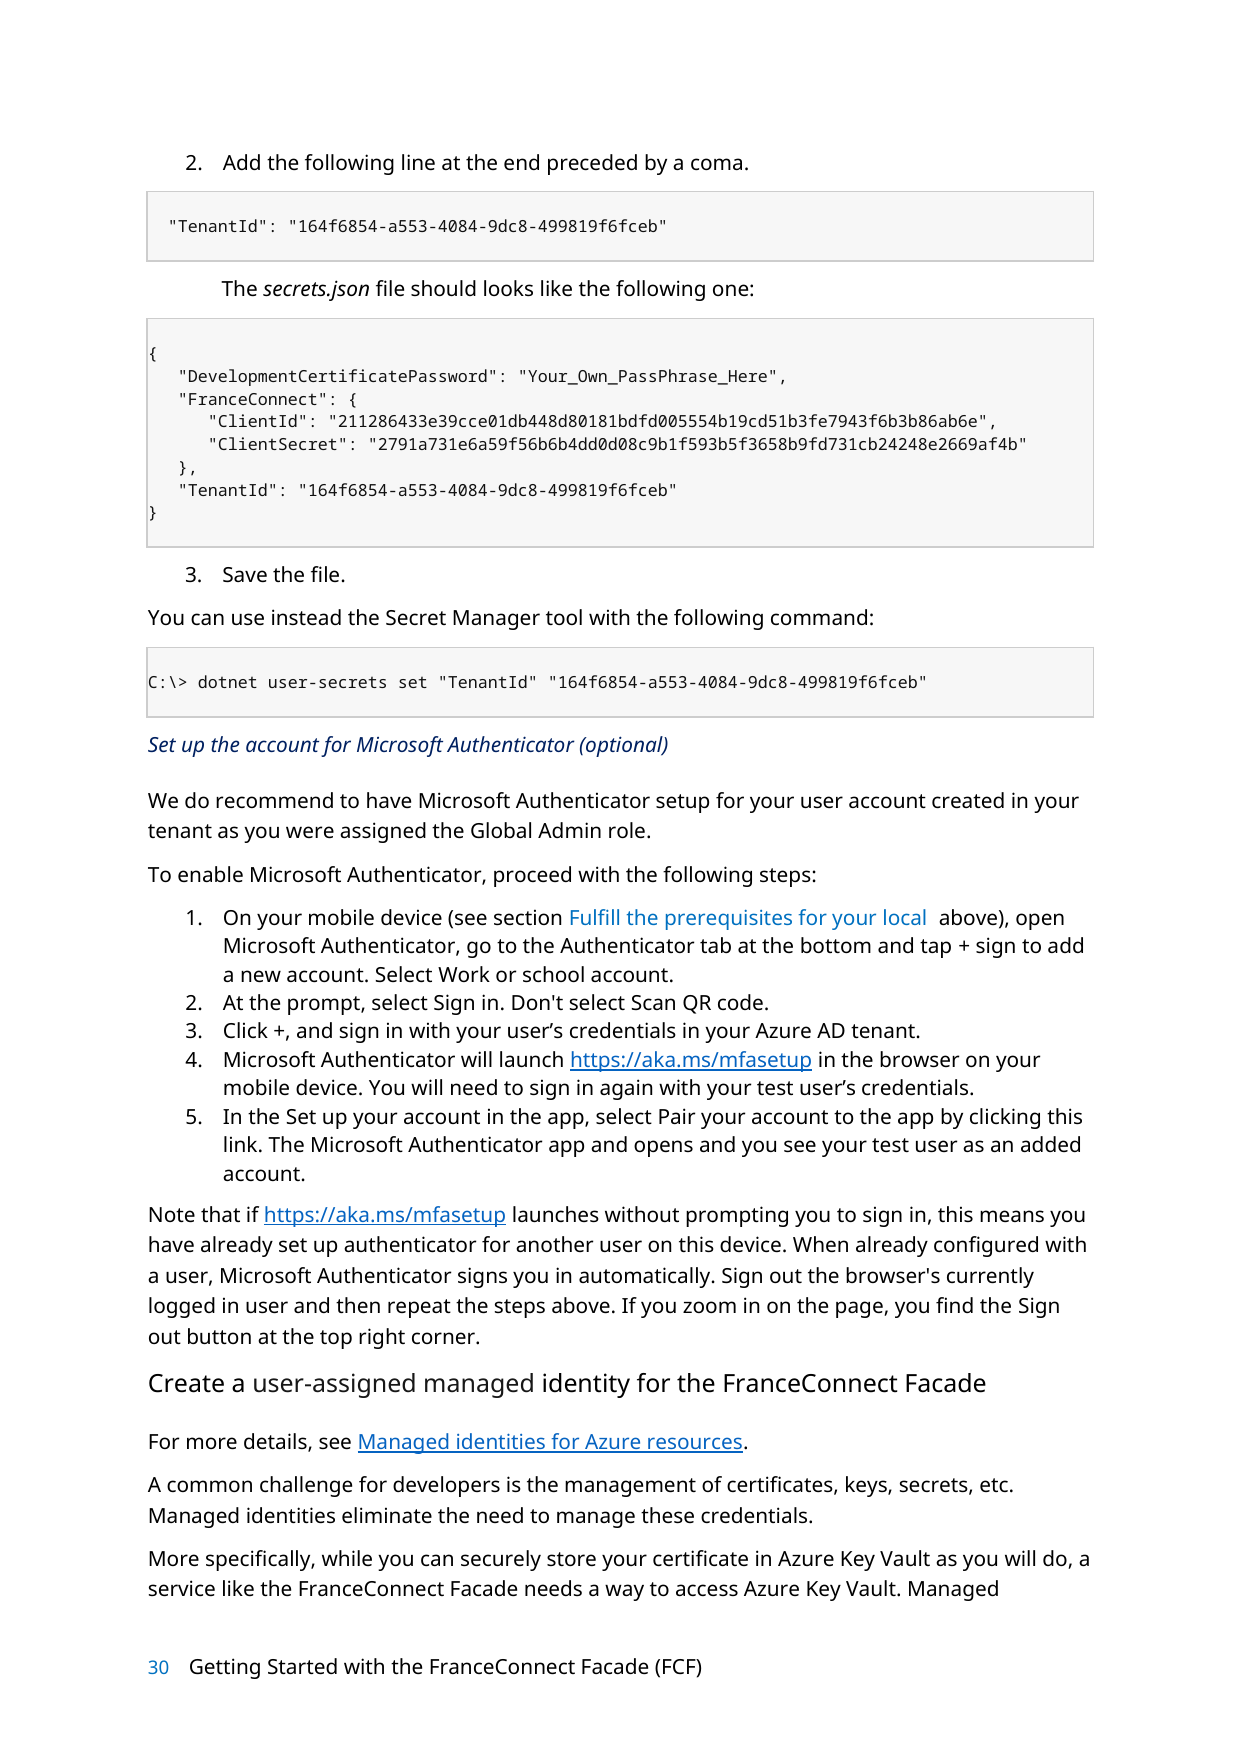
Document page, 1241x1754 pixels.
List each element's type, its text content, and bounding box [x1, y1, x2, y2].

text } [148, 501, 1093, 522]
text "TenantId": "164f6854-a553-4084-9dc8-499819f6fceb" [148, 215, 1093, 236]
list Microsoft Authenticator will launch https://aka.ms/mfasetup in the browser on your mobile device. You will need to sign in again with your test user’s credentials. [185, 1045, 1093, 1102]
text For more details, see Managed identities for Azure resources. [148, 1427, 1093, 1456]
text "TenantId": "164f6854-a553-4084-9dc8-499819f6fceb" [148, 478, 1093, 501]
list In the Set up your account in the app, select Pair your account to the app by clicking this link. The Microsoft Authenticator app and opens and you see your test user as an added account. [185, 1102, 1093, 1187]
list Add the following line at the end preceded by a coma. [185, 148, 1093, 176]
text To enable Microsoft Authenticator, proceed with the following steps: [148, 860, 1093, 888]
text "FranceConnect": { [148, 387, 1093, 410]
text The secrets.json file should looks like the following one: [148, 274, 1093, 303]
text You can use instead the Secret Manager tool with the following command: [148, 603, 1093, 632]
list Click +, and sign in with your user’s credentials in your Azure AD tenant. [185, 1017, 1093, 1045]
text We do recommend to have Microsoft Authenticator setup for your user account created in your tenant as you were assigned the Global Admin role. [148, 786, 1093, 845]
text "ClientSecret": "2791a731e6a59f56b6b4dd0d08c9b1f593b5f3658b9fd731cb24248e2669af4b" [148, 433, 1093, 455]
subtitle Set up the account for Microsoft Authenticator (optional) [148, 730, 1093, 759]
text }, [148, 455, 1093, 478]
text C:\> dotnet user-secrets set "TenantId" "164f6854-a553-4084-9dc8-499819f6fceb" [148, 671, 1093, 692]
text { [148, 342, 1093, 364]
subtitle Create a user-assigned managed identity for the FranceConnect Facade [148, 1365, 1093, 1399]
text A common challenge for developers is the management of certificates, keys, secrets, etc. Managed identities eliminate the need to manage these credentials. [148, 1470, 1093, 1529]
text Note that if https://aka.ms/mfasetup launches without prompting you to sign in, this means you have already set up authenticator for another user on this device. When already configured with a user, Microsoft Authenticator signs you in automatically. Sign out the browser's currently logged in user and then repeat the steps above. If you zoom in on the page, you find the Sign out button at the top right corner. [148, 1200, 1093, 1351]
list Save the file. [185, 560, 1093, 589]
list On your mobile device (see section Fulfill the prerequisites for your local environment above), open Microsoft Authenticator, go to the Authenticator tab at the bottom and tap + sign to add a new account. Select Work or school account. [185, 903, 1093, 988]
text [148, 1544, 1093, 1603]
text "ClientId": "211286433e39cce01db448d80181bdfd005554b19cd51b3fe7943f6b3b86ab6e", [148, 410, 1093, 433]
text "DevelopmentCertificatePassword": "Your_Own_PassPhrase_Here", [148, 364, 1093, 387]
list At the prompt, select Sign in. Don't select Scan QR code. [185, 988, 1093, 1017]
